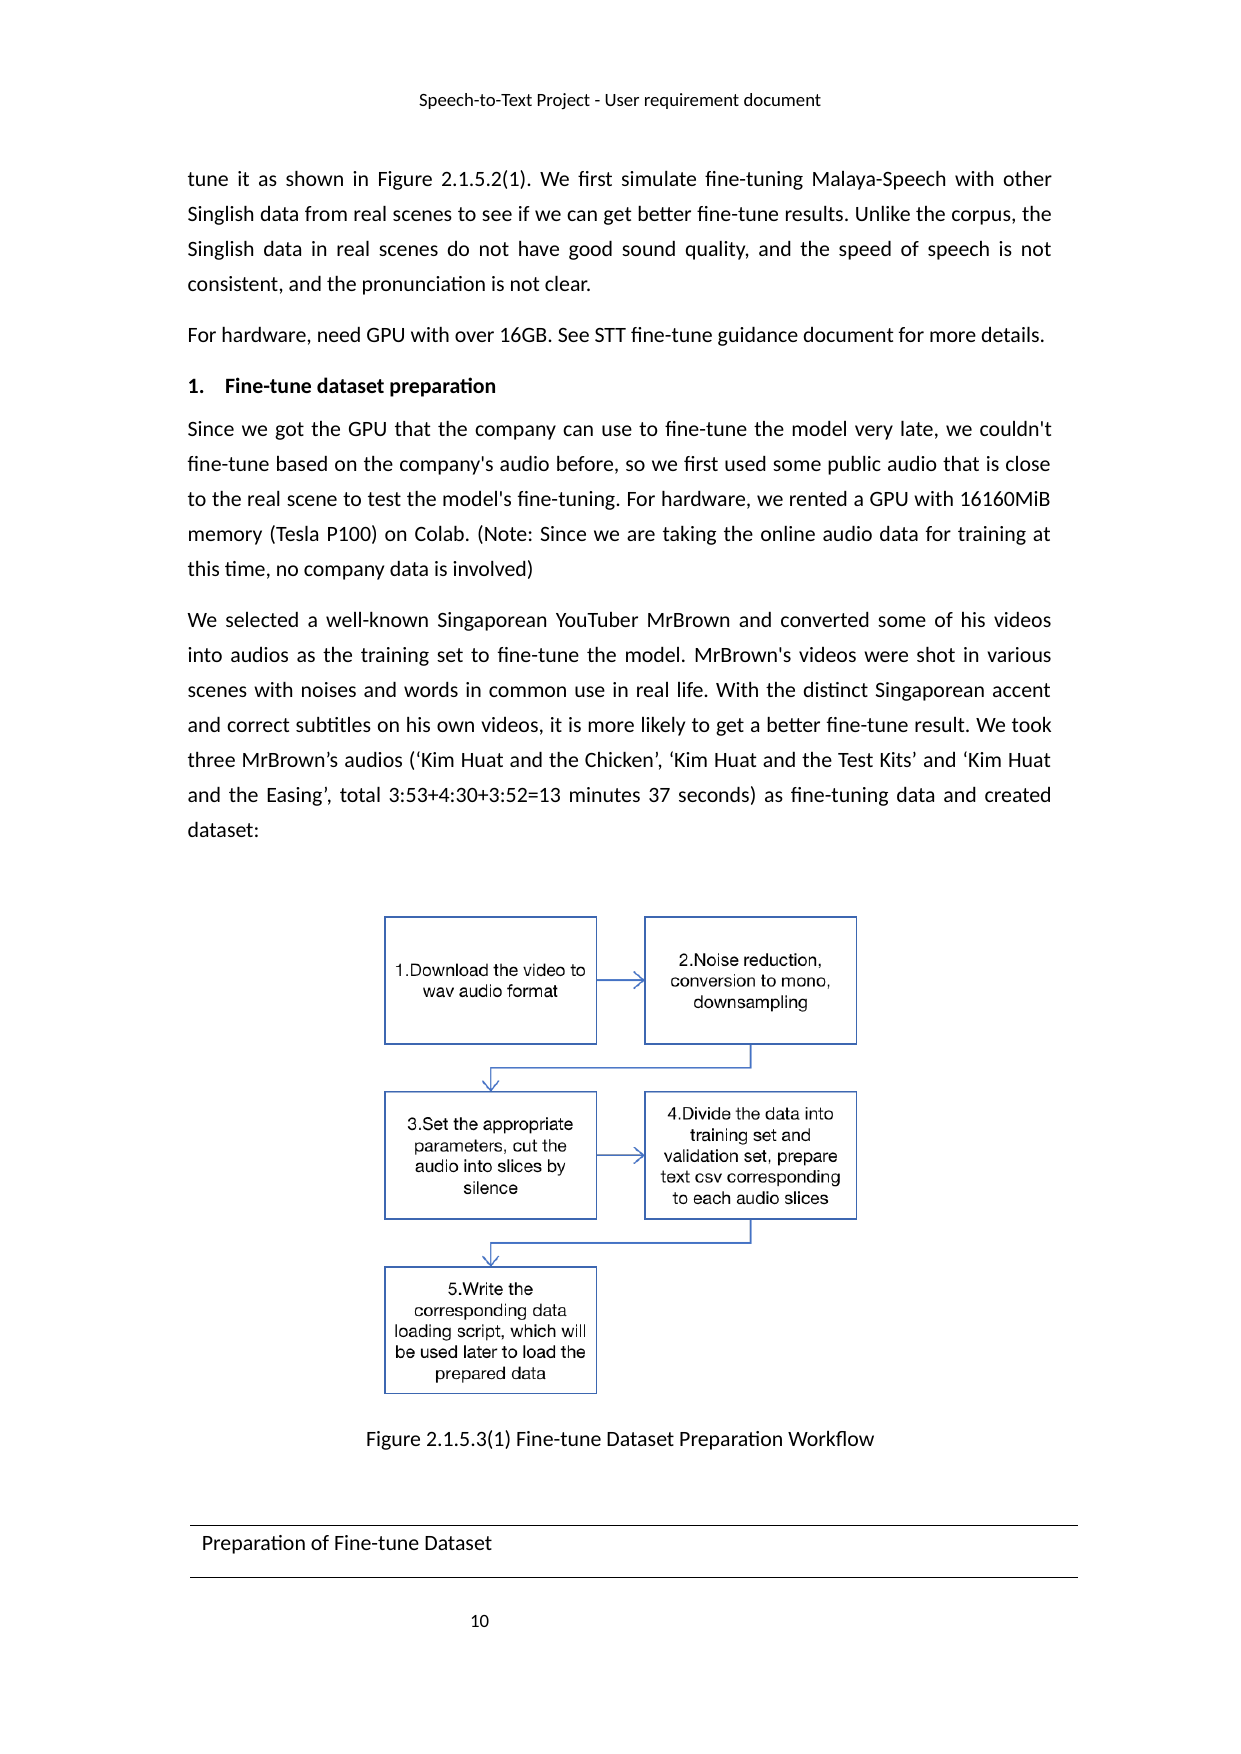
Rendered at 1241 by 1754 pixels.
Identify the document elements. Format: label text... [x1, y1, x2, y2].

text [187, 162, 1053, 299]
list Fine-tune dataset preparation [187, 369, 1053, 402]
text Figure 2.1.5.3(1) Fine-tune Dataset Preparation Workflow [187, 1422, 1053, 1455]
text For hardware, need GPU with over 16GB. See STT fine-tune guidance document for more details. [187, 318, 1053, 351]
table_header Preparation of Fine-tune Dataset [190, 1526, 1078, 1577]
text Since we got the GPU that the company can use to fine-tune the model very late, we couldn't fine-tune based on the company's audio before, so we first used some public audio that is close to the real scene to test the model's fine-tuning. For hardware, we rented a GPU with 16160MiB memory (Tesla P100) on Colab. (Note: Since we are taking the online audio data for training at this time, no company data is involved) [187, 412, 1053, 585]
text We selected a well-known Singaporean YouTuber MrBrown and converted some of his videos into audios as the training set to fine-tune the model. MrBrown's videos were shot in various scenes with noises and words in common use in real life. With the distinct Singaporean accent and correct subtitles on his own videos, it is more likely to get a better fine-tune result. We took three MrBrown’s audios (‘Kim Huat and the Chicken’, ‘Kim Huat and the Test Kits’ and ‘Kim Huat and the Easing’, total 3:53+4:30+3:52=13 minutes 37 seconds) as fine-tuning data and created dataset: [187, 604, 1053, 846]
picture [301, 916, 939, 1394]
